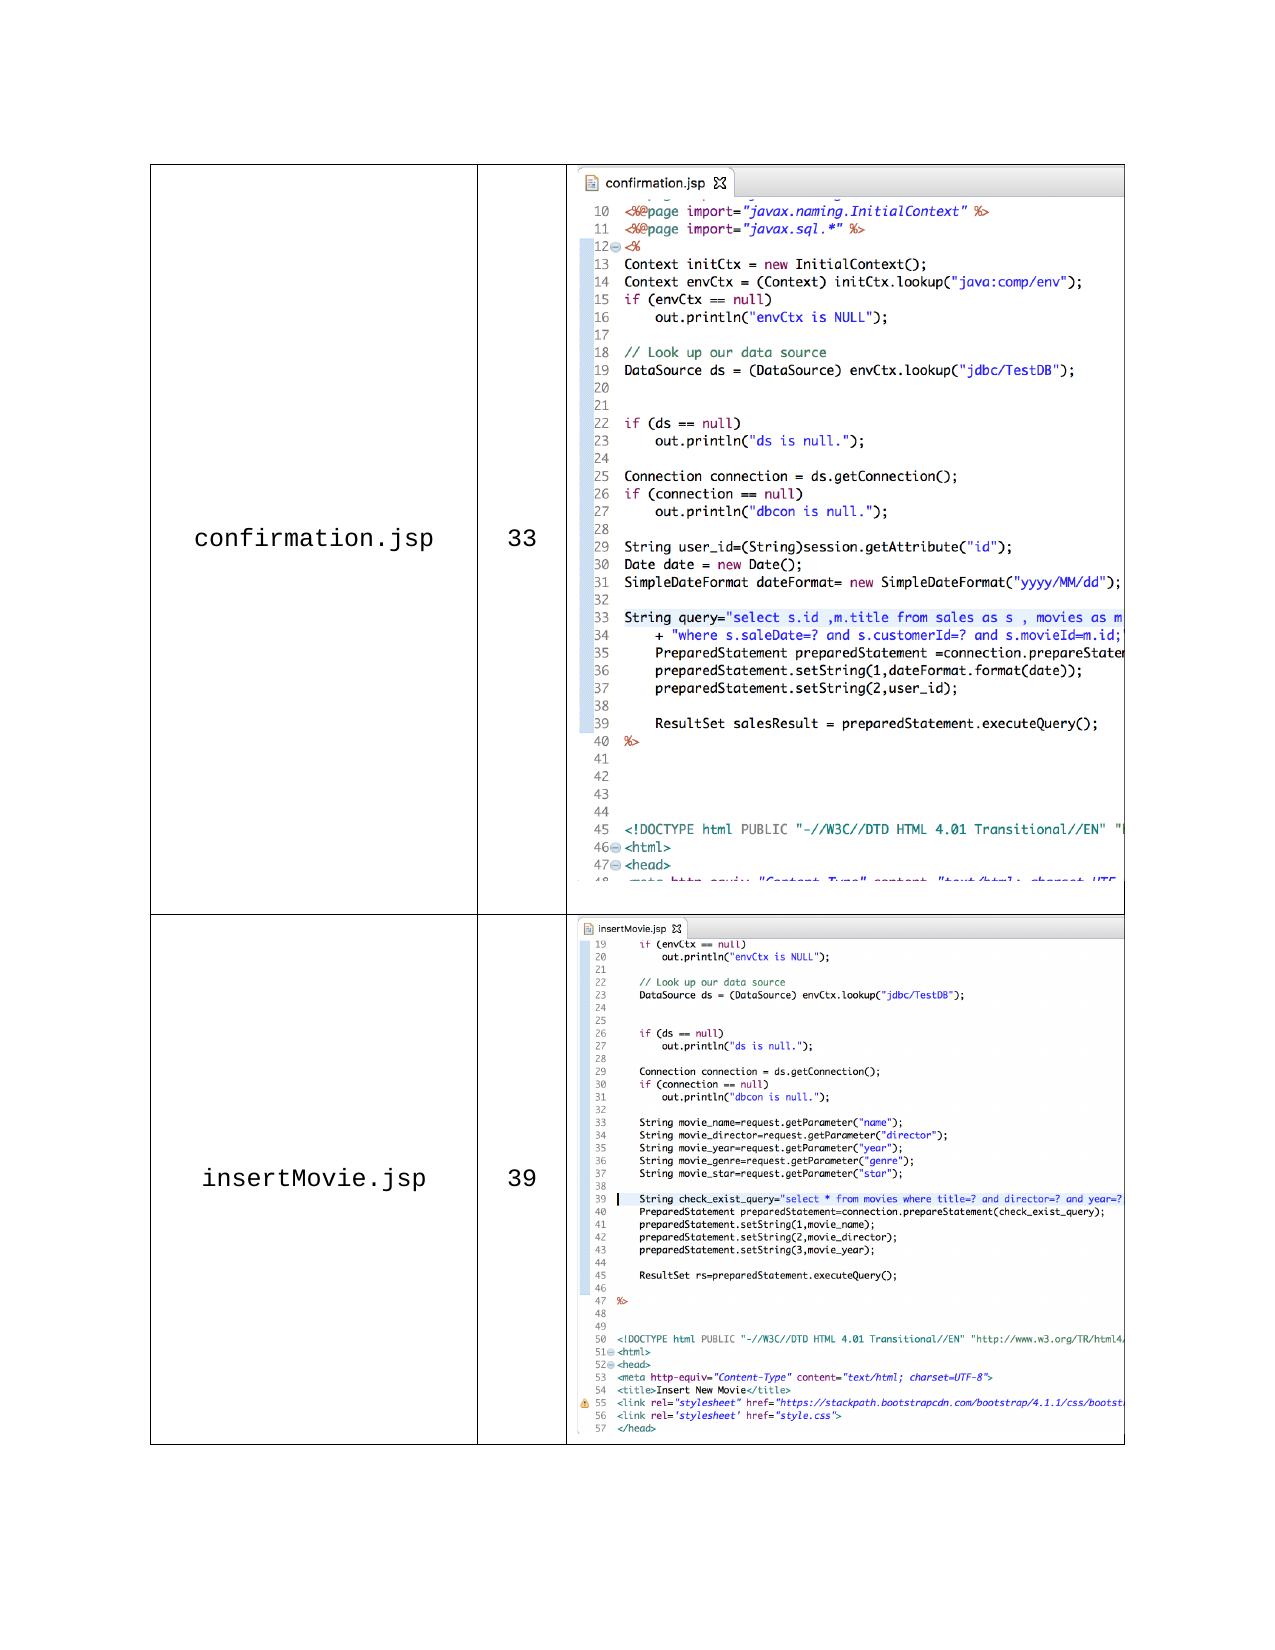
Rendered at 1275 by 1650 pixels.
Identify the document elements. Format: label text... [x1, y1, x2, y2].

table_cell [567, 165, 1124, 914]
table_cell 33 [478, 165, 566, 914]
table_cell [567, 915, 1124, 1444]
table_cell confirmation.jsp [151, 165, 477, 914]
picture [577, 915, 1125, 1434]
table_cell insertMovie.jsp [151, 915, 477, 1444]
picture [577, 165, 1125, 881]
table_cell 39 [478, 915, 566, 1444]
